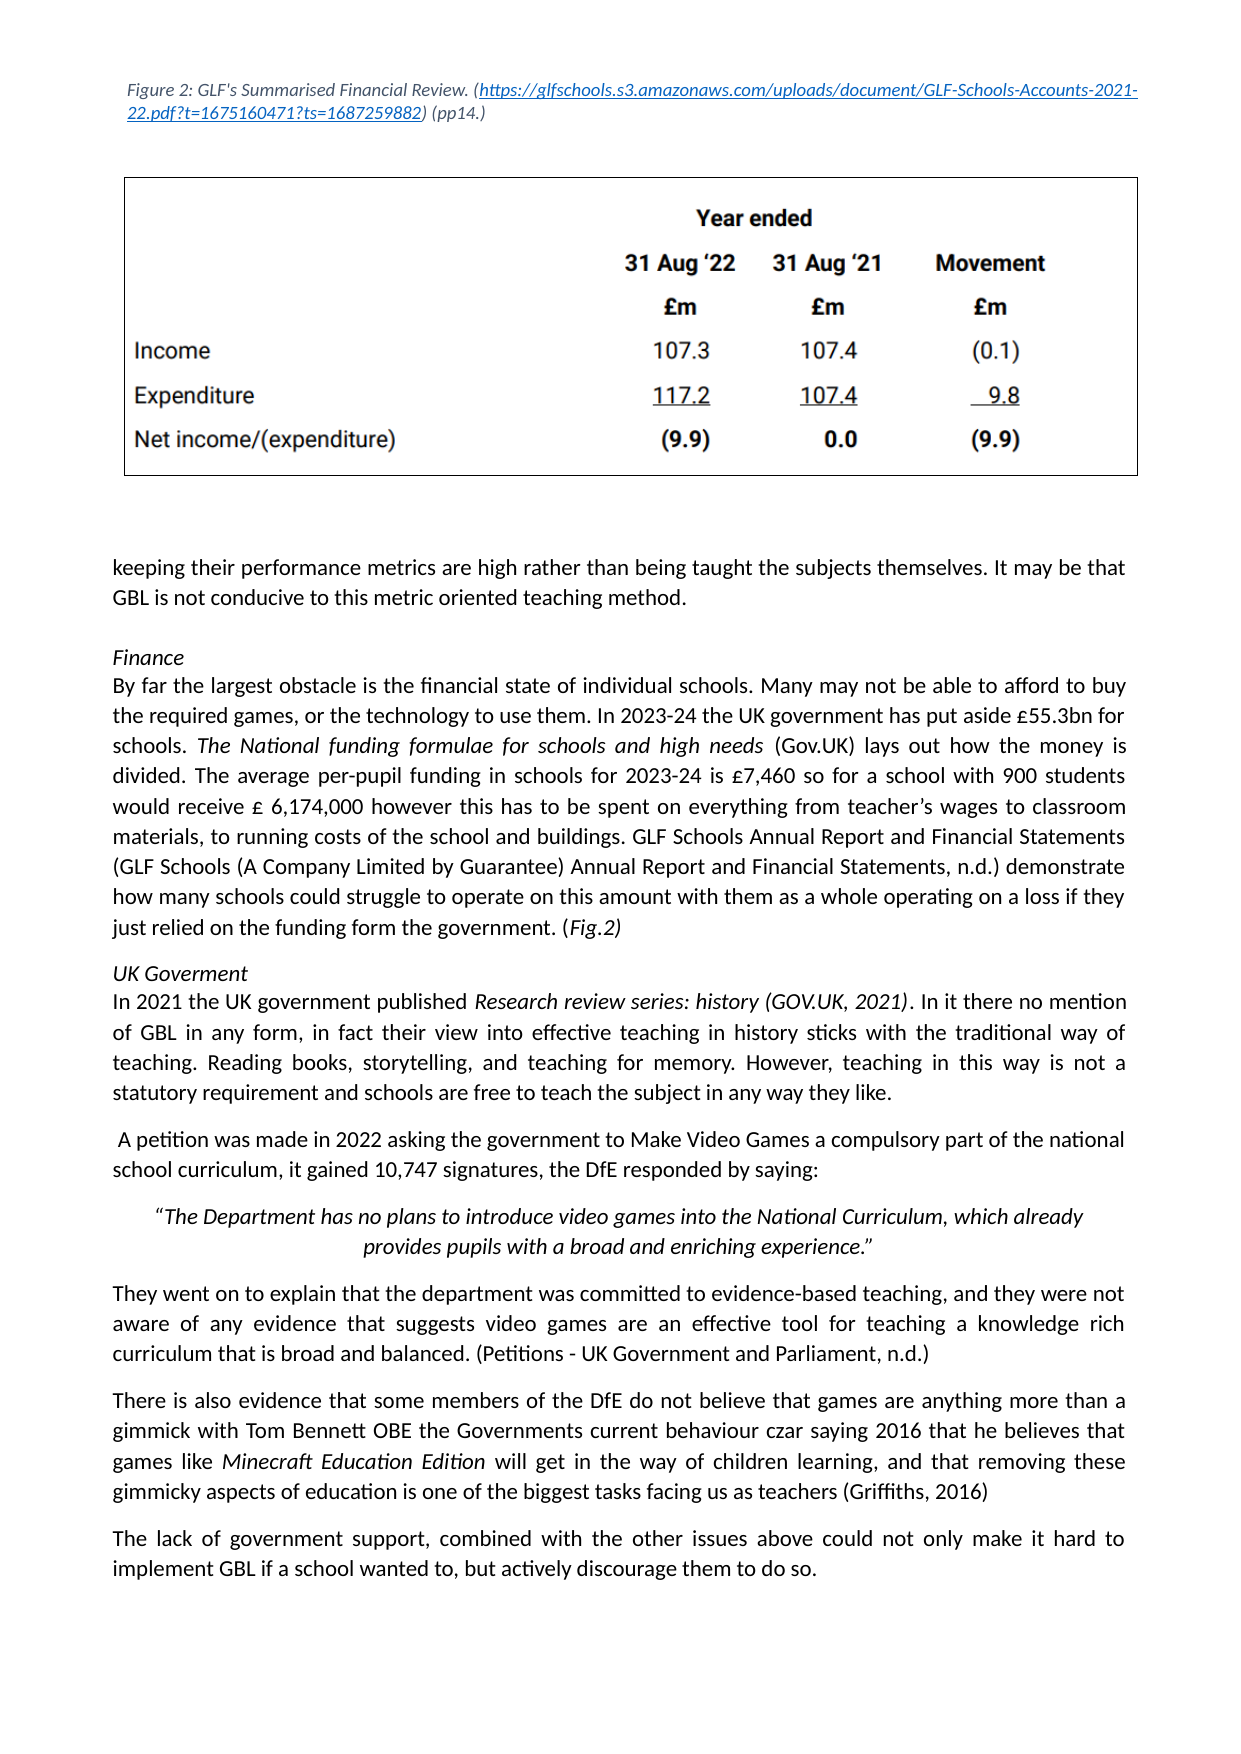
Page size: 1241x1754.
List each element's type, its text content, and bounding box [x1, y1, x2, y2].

text By far the largest obstacle is the financial state of individual schools. Many may not be able to afford to buy the required games, or the technology to use them. In 2023-24 the UK government has put aside £55.3bn for schools. The National funding formulae for schools and high needs (Gov.UK) lays out how the money is divided. The average per-pupil funding in schools for 2023-24 is £7,460 so for a school with 900 students would receive £ 6,174,000 however this has to be spent on everything from teacher’s wages to classroom materials, to running costs of the school and buildings. GLF Schools Annual Report and Financial Statements (GLF Schools (A Company Limited by Guarantee) Annual Report and Financial Statements, n.d.) demonstrate how many schools could struggle to operate on this amount with them as a whole operating on a loss if they just relied on the funding form the government. (Fig.2) [112, 671, 1128, 941]
picture [125, 178, 1137, 475]
text A petition was made in 2022 asking the government to Make Video Games a compulsory part of the national school curriculum, it gained 10,747 signatures, the DfE responded by saying: [112, 1125, 1128, 1183]
text The lack of government support, combined with the other issues above could not only make it hard to implement GBL if a school wanted to, but actively discourage them to do so. [112, 1524, 1128, 1582]
text They went on to explain that the department was committed to evidence-based teaching, and they were not aware of any evidence that suggests video games are an effective tool for teaching a knowledge rich curriculum that is broad and balanced. (Petitions - UK Government and Parliament, n.d.) [112, 1279, 1128, 1368]
subtitle UK Goverment [112, 959, 1128, 987]
text In 2021 the UK government published Research review series: history (GOV.UK, 2021). In it there no mention of GBL in any form, in fact their view into effective teaching in history sticks with the traditional way of teaching. Reading books, storytelling, and teaching for memory. However, teaching in this way is not a statutory requirement and schools are free to teach the subject in any way they like. [112, 987, 1128, 1106]
text “The Department has no plans to introduce video games into the National Curriculum, which already provides pupils with a broad and enriching experience.” [112, 1202, 1128, 1260]
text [112, 150, 1128, 612]
subtitle Finance [112, 643, 1128, 671]
text There is also evidence that some members of the DfE do not believe that games are anything more than a gimmick with Tom Bennett OBE the Governments current behaviour czar saying 2016 that he believes that games like Minecraft Education Edition will get in the way of children learning, and that removing these gimmicky aspects of education is one of the biggest tasks facing us as teachers (Griffiths, 2016) [112, 1386, 1128, 1505]
